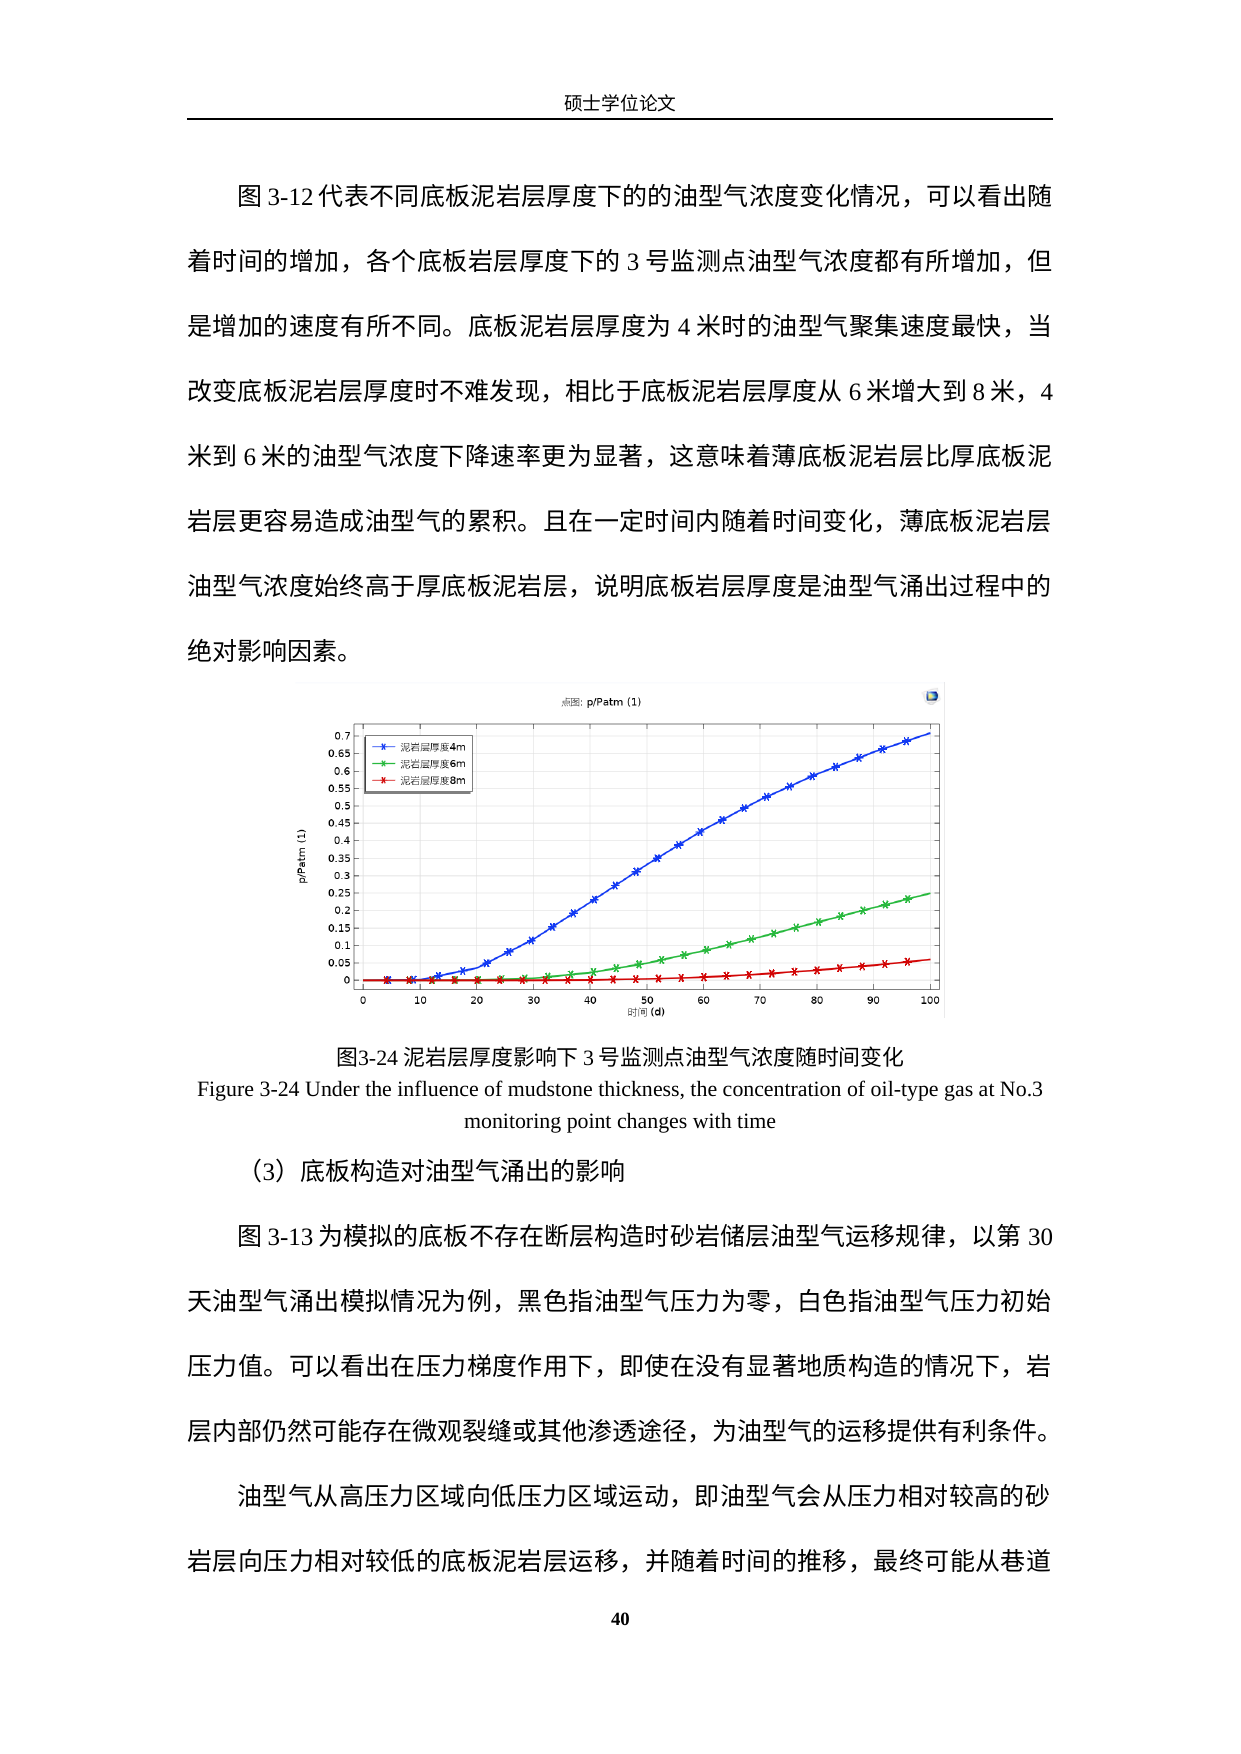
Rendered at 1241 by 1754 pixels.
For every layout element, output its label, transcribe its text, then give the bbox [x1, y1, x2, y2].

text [187, 1462, 1053, 1592]
text 图3-12代表不同底板泥岩层厚度下的的油型气浓度变化情况，可以看出随着时间的增加，各个底板岩层厚度下的3号监测点油型气浓度都有所增加，但是增加的速度有所不同。底板泥岩层厚度为4米时的油型气聚集速度最快，当改变底板泥岩层厚度时不难发现，相比于底板泥岩层厚度从6米增大到8米，4米到6米的油型气浓度下降速率更为显著，这意味着薄底板泥岩层比厚底板泥岩层更容易造成油型气的累积。且在一定时间内随着时间变化，薄底板泥岩层油型气浓度始终高于厚底板泥岩层，说明底板岩层厚度是油型气涌出过程中的绝对影响因素。 [187, 162, 1053, 682]
text 图3-13为模拟的底板不存在断层构造时砂岩储层油型气运移规律，以第30天油型气涌出模拟情况为例，黑色指油型气压力为零，白色指油型气压力初始压力值。可以看出在压力梯度作用下，即使在没有显著地质构造的情况下，岩层内部仍然可能存在微观裂缝或其他渗透途径，为油型气的运移提供有利条件。 [187, 1202, 1053, 1462]
picture [295, 682, 945, 1018]
text （3）底板构造对油型气涌出的影响 [187, 1137, 1053, 1202]
